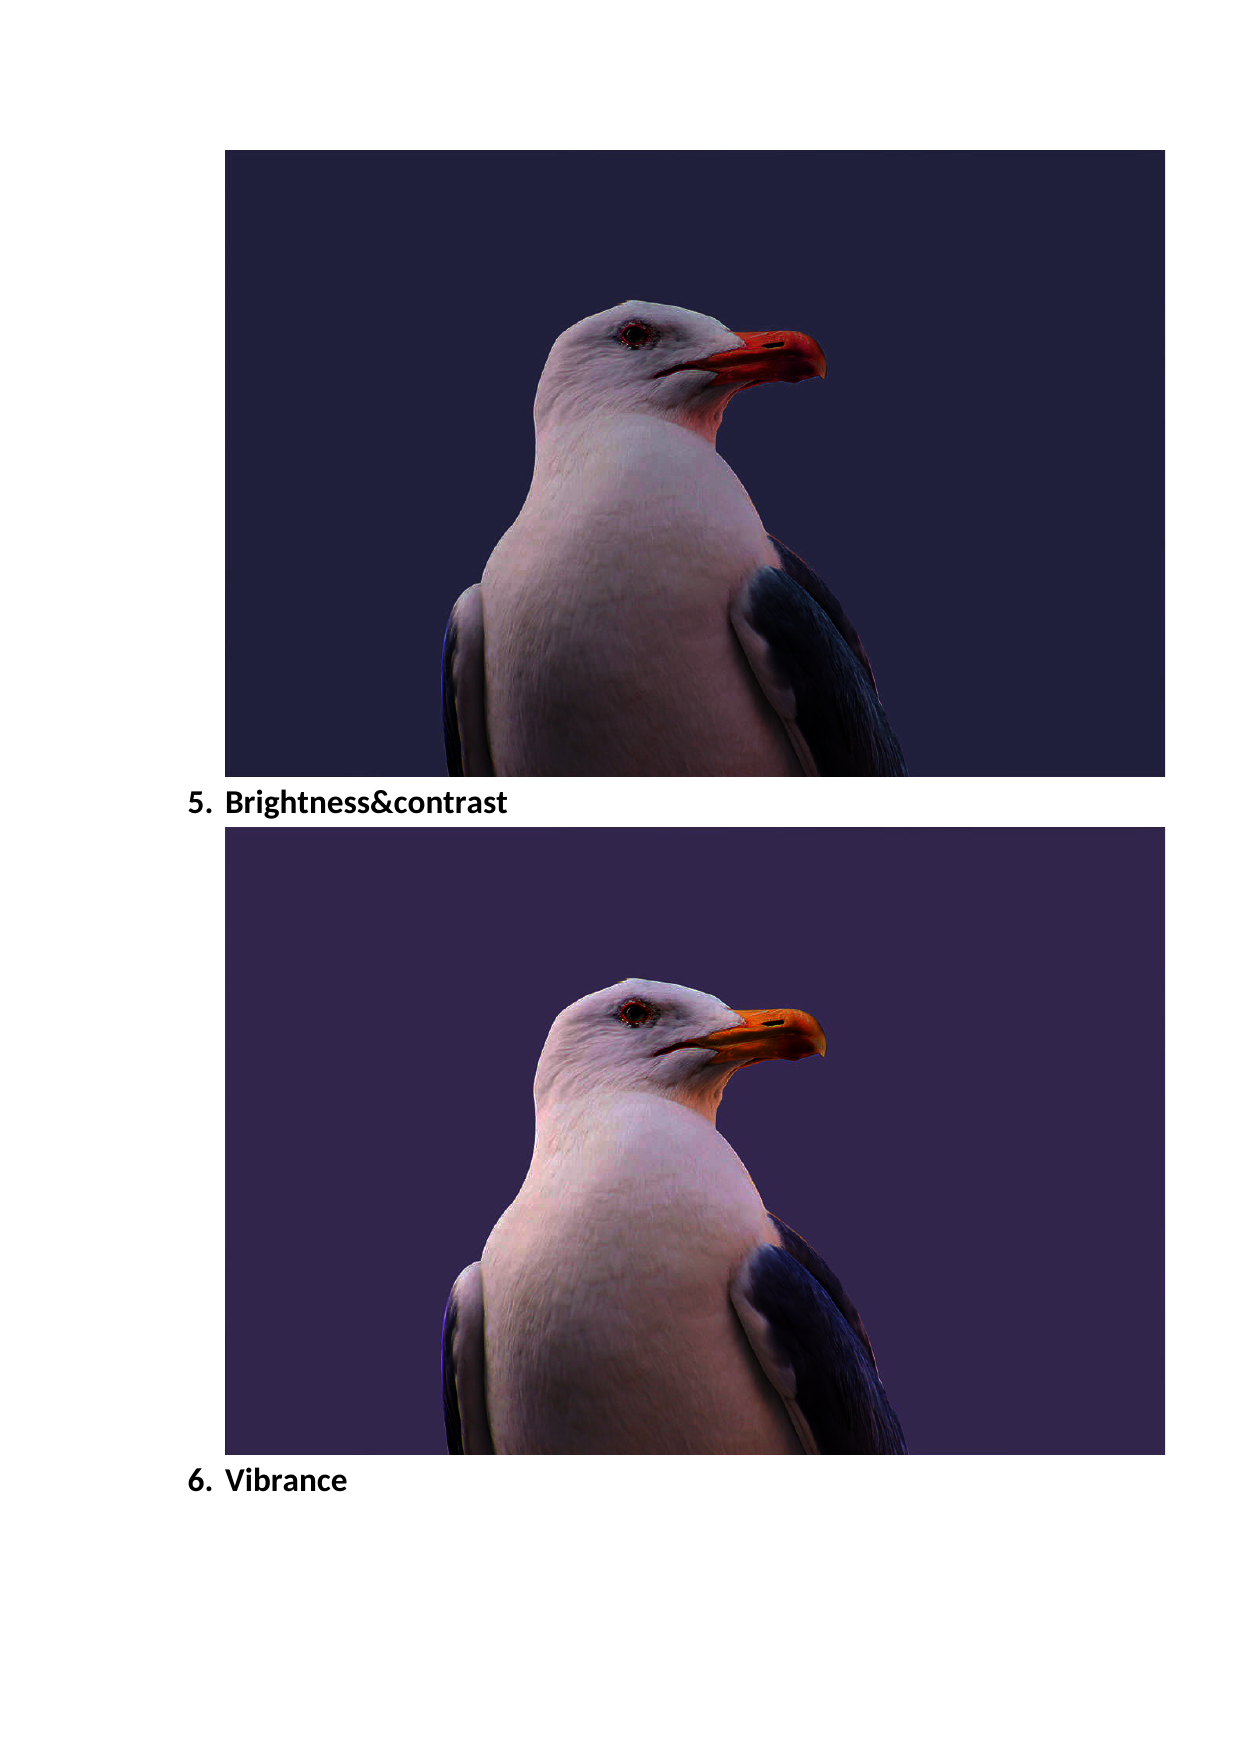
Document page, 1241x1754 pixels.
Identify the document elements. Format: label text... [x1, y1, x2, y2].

list Brightness&contrast [187, 781, 1090, 822]
picture [225, 150, 1166, 777]
picture [225, 827, 1166, 1455]
list Vibrance [187, 1459, 1090, 1499]
